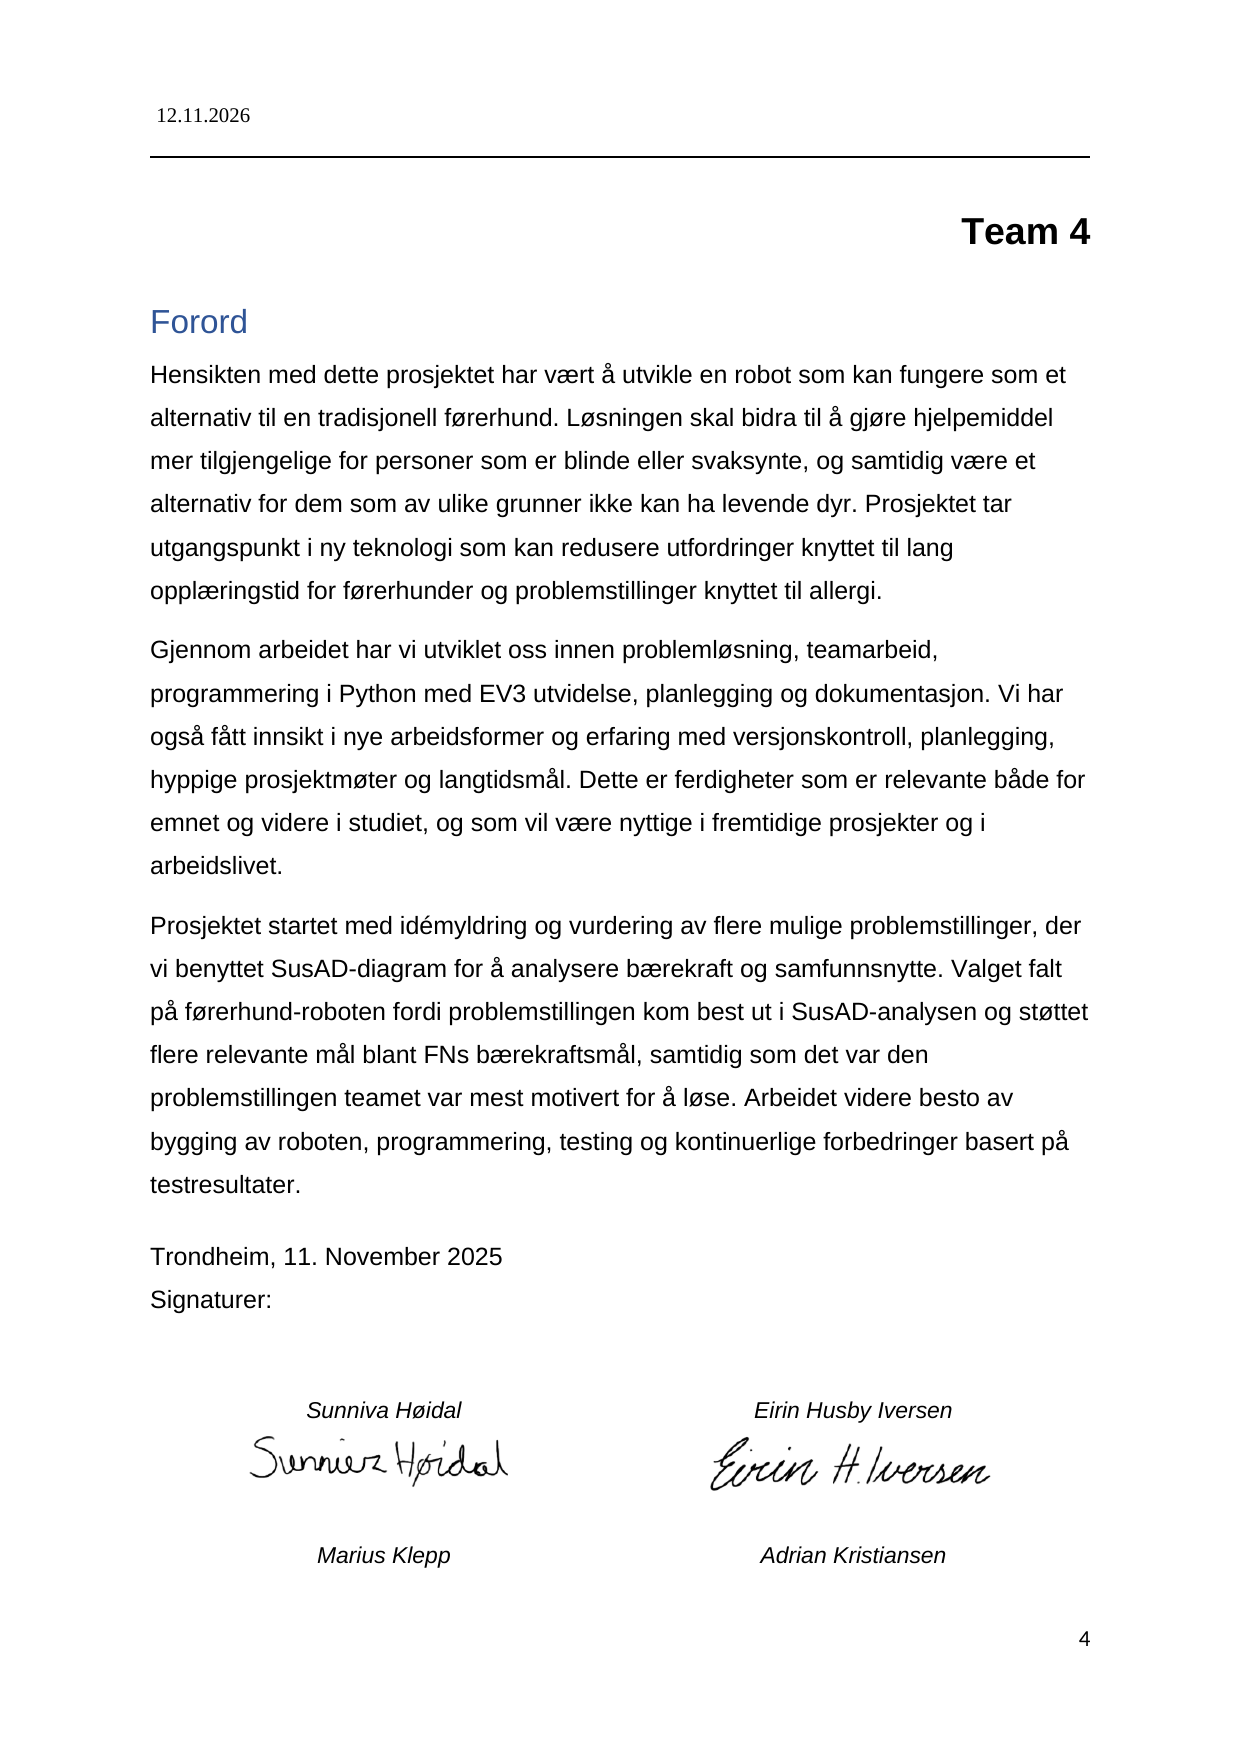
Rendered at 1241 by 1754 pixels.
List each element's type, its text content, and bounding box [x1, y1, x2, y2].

table_cell [150, 1436, 619, 1542]
table_header Sunniva Høidal [150, 1397, 619, 1436]
subtitle Forord [150, 302, 1090, 341]
text Signaturer: [150, 1285, 1090, 1314]
picture [677, 1436, 1032, 1492]
text Hensikten med dette prosjektet har vært å utvikle en robot som kan fungere som et alternativ til en tradisjonell førerhund. Løsningen skal bidra til å gjøre hjelpemiddel mer tilgjengelige for personer som er blinde eller svaksynte, og samtidig være et alternativ for dem som av ulike grunner ikke kan ha levende dyr. Prosjektet tar utgangspunkt i ny teknologi som kan redusere utfordringer knyttet til lang opplæringstid for førerhunder og problemstillinger knyttet til allergi. [150, 360, 1090, 604]
table_cell [620, 1436, 1089, 1542]
table_cell Adrian Kristiansen [620, 1542, 1089, 1581]
text Prosjektet startet med idémyldring og vurdering av flere mulige problemstillinger, der vi benyttet SusAD-diagram for å analysere bærekraft og samfunnsnytte. Valget falt på førerhund-roboten fordi problemstillingen kom best ut i SusAD-analysen og støttet flere relevante mål blant FNs bærekraftsmål, samtidig som det var den problemstillingen teamet var mest motivert for å løse. Arbeidet videre besto av bygging av roboten, programmering, testing og kontinuerlige forbedringer basert på testresultater. [150, 911, 1090, 1198]
table_header Eirin Husby Iversen [620, 1397, 1089, 1436]
text Gjennom arbeidet har vi utviklet oss innen problemløsning, teamarbeid, programmering i Python med EV3 utvidelse, planlegging og dokumentasjon. Vi har også fått innsikt i nye arbeidsformer og erfaring med versjonskontroll, planlegging, hyppige prosjektmøter og langtidsmål. Dette er ferdigheter som er relevante både for emnet og videre i studiet, og som vil være nyttige i fremtidige prosjekter og i arbeidslivet. [150, 636, 1090, 880]
picture [219, 1436, 551, 1489]
text Trondheim, 11. November 2025 [150, 1242, 1090, 1271]
table_cell Marius Klepp [150, 1542, 619, 1581]
